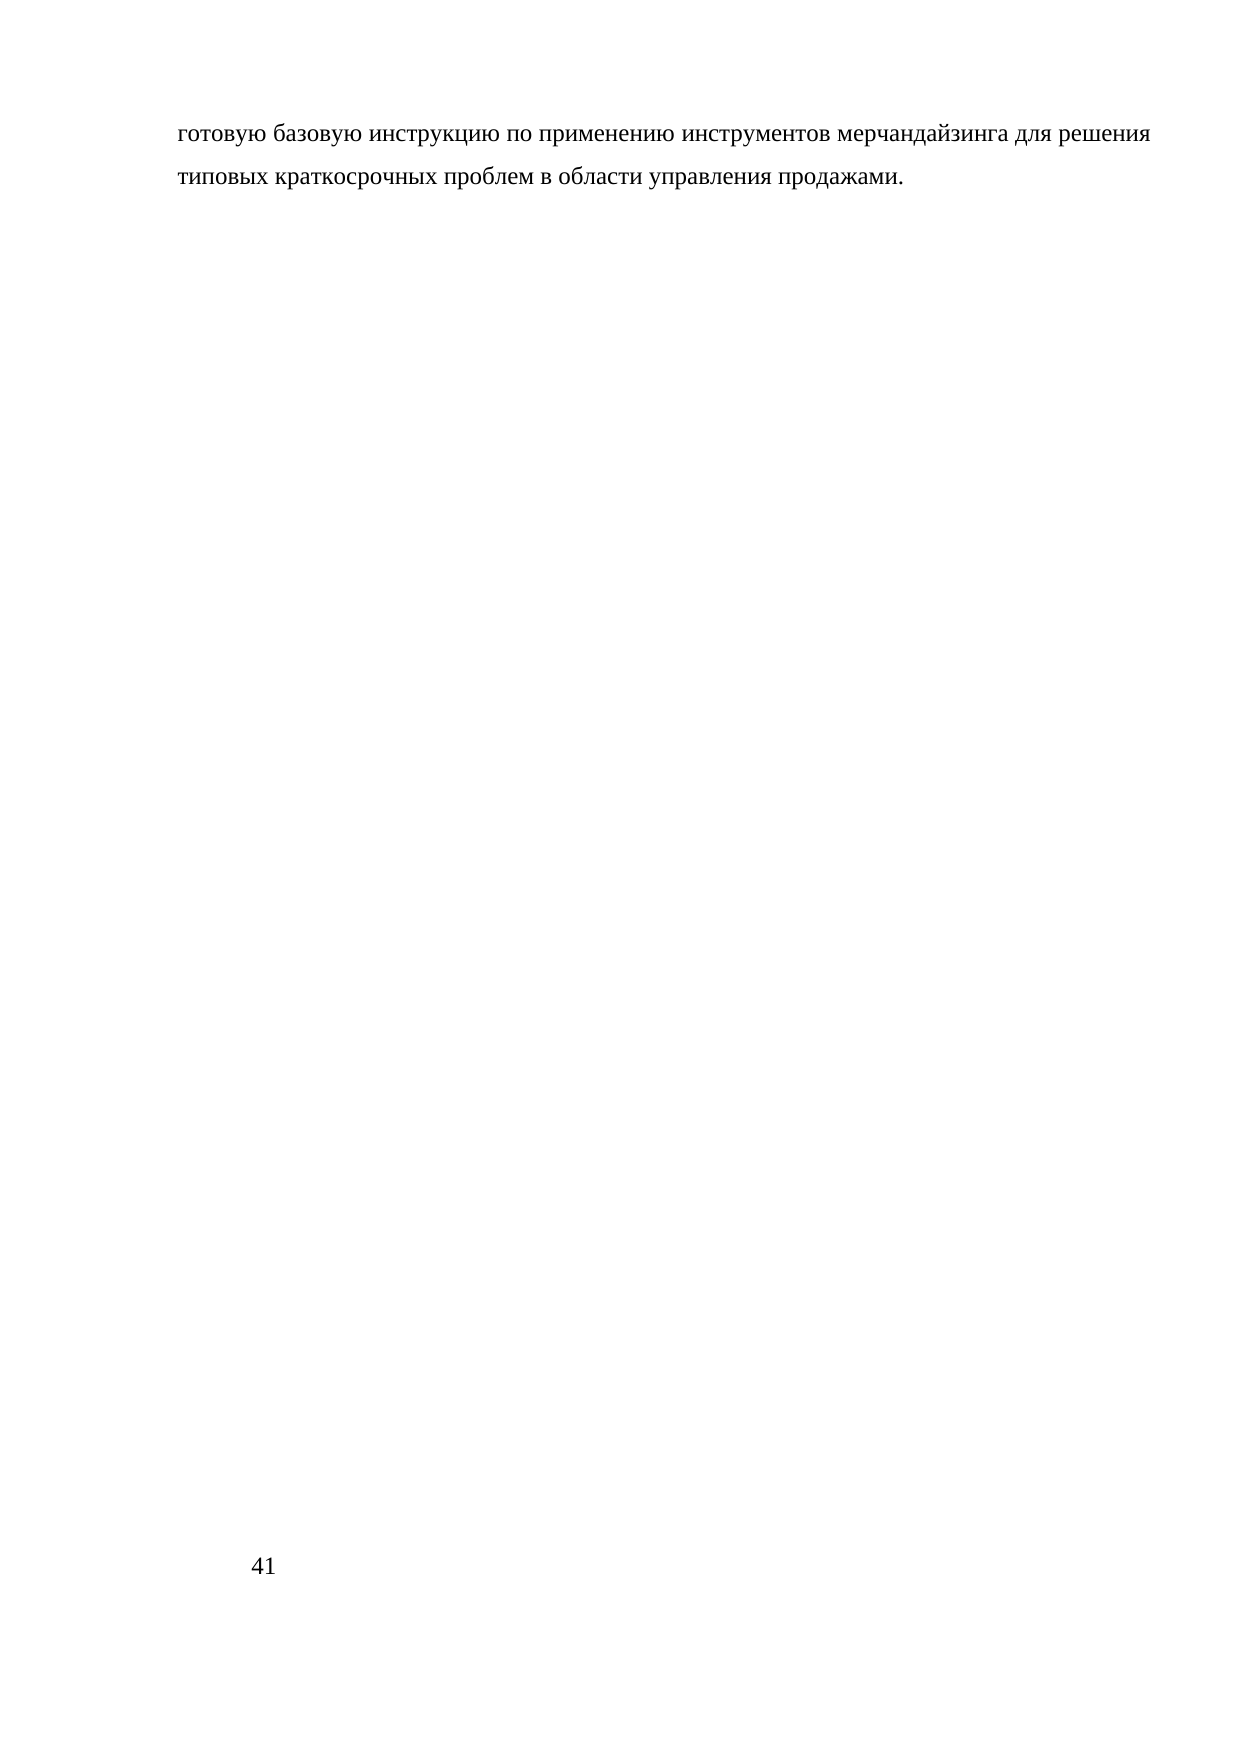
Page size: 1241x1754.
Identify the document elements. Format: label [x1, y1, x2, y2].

text [177, 118, 1152, 190]
